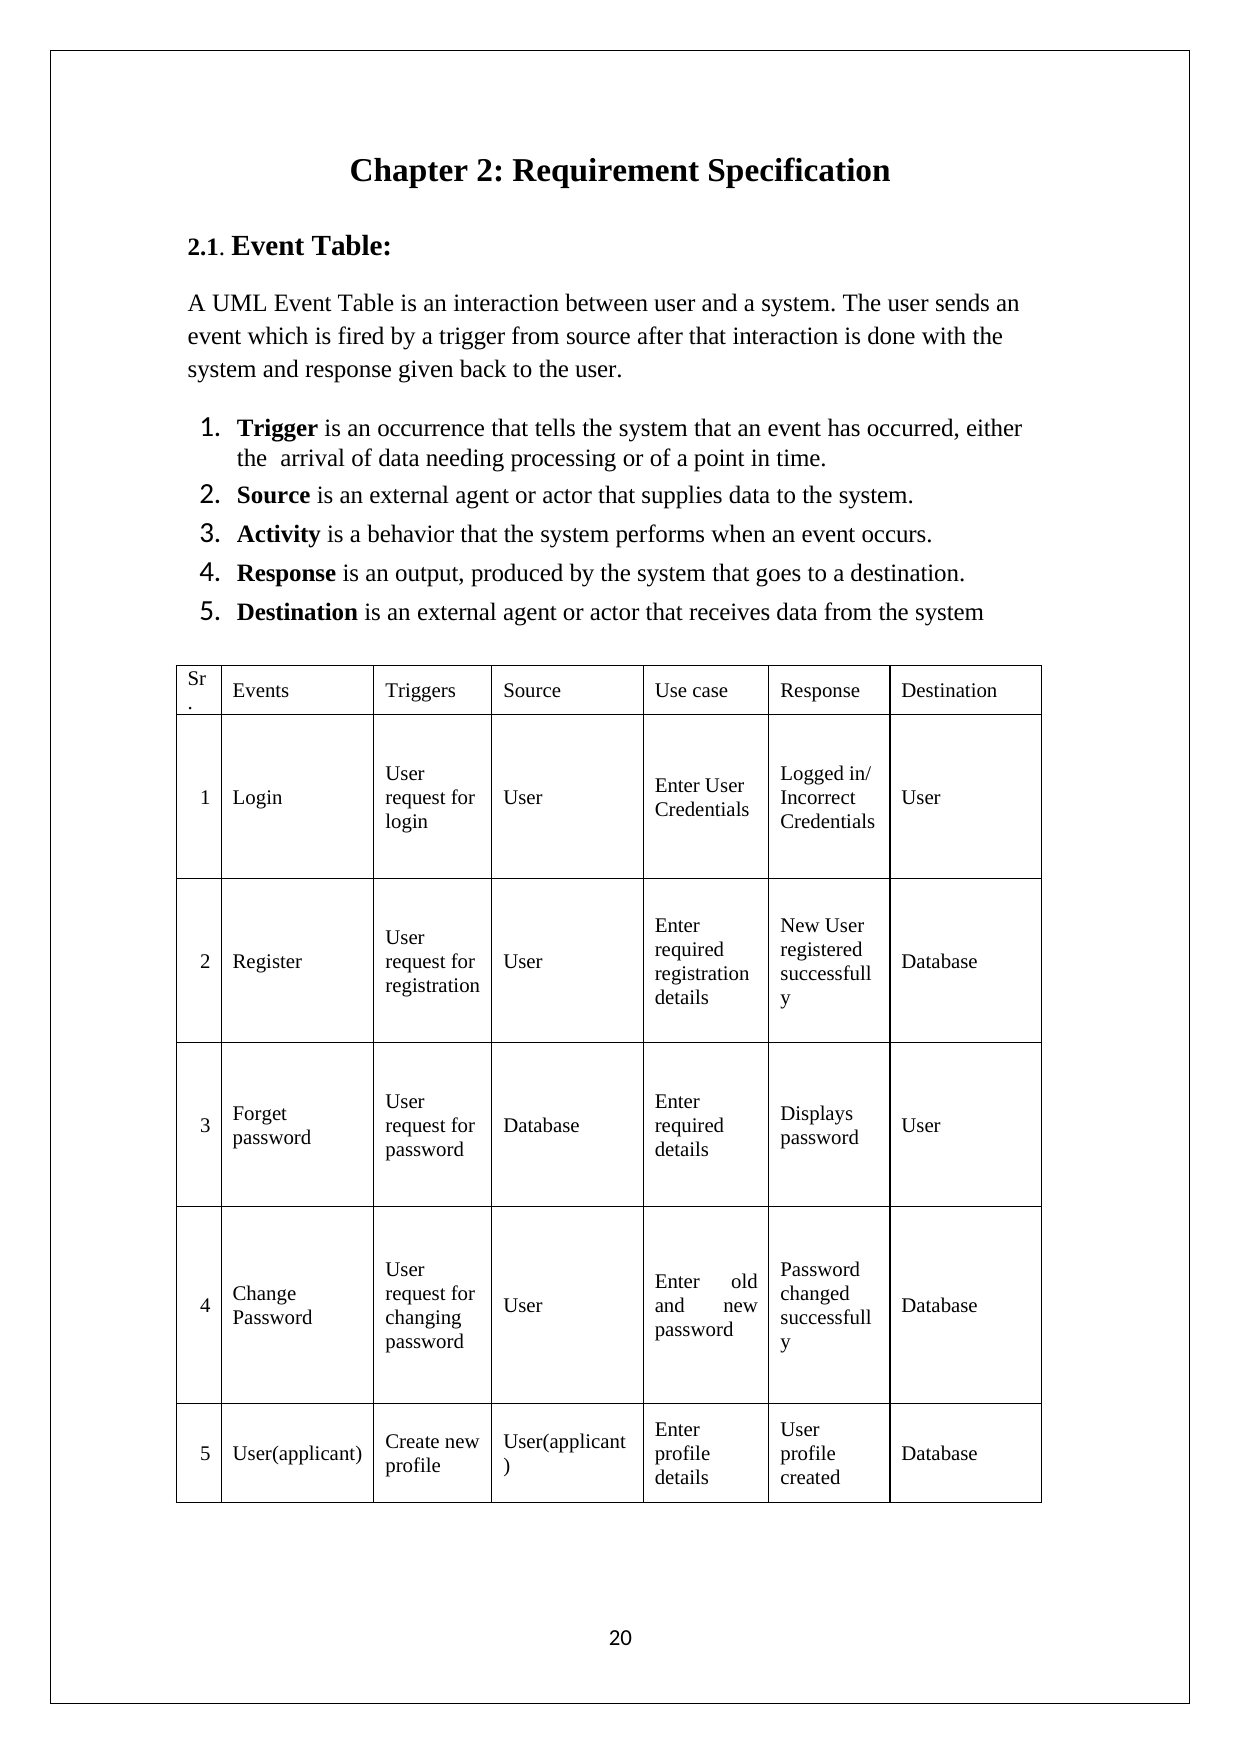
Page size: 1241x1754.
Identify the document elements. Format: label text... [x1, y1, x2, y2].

table_cell Register [222, 879, 373, 1042]
table_cell Enter profile details [644, 1404, 768, 1502]
table_cell User [492, 879, 643, 1042]
table_cell Logged in/ Incorrect Credentials [769, 715, 889, 878]
table_cell 2 [177, 879, 221, 1042]
table_cell 5 [177, 1404, 221, 1502]
table_cell User [891, 1043, 1041, 1206]
table_cell User [492, 715, 643, 878]
table_header Destination [891, 666, 1041, 714]
table_cell User [891, 715, 1041, 878]
table_cell 4 [177, 1207, 221, 1403]
table_cell 1 [177, 715, 221, 878]
table_cell Enter required registration details [644, 879, 768, 1042]
table_cell Enter old and new password [644, 1207, 768, 1403]
table_cell Database [891, 1207, 1041, 1403]
table_cell Password changed successfully [769, 1207, 889, 1403]
table_cell New User registered successfully [769, 879, 889, 1042]
table_cell User request for registration [374, 879, 491, 1042]
table_cell User(applicant) [222, 1404, 373, 1502]
table_cell 3 [177, 1043, 221, 1206]
table_header Response [769, 666, 889, 714]
table_cell User [492, 1207, 643, 1403]
table_cell Forget password [222, 1043, 373, 1206]
table_header Triggers [374, 666, 491, 714]
list Trigger is an occurrence that tells the system that an event has occurred, either the arrival of data needing processing or of a point in time. [199, 408, 1036, 472]
text A UML Event Table is an interaction between user and a system. The user sends an event which is fired by a trigger from source after that interaction is done with the system and response given back to the user. [187, 288, 1053, 382]
list Source is an external agent or actor that supplies data to the system. [199, 475, 1053, 511]
text 2.1. Event Table: [187, 228, 1053, 262]
table_cell Database [891, 879, 1041, 1042]
table_cell Database [492, 1043, 643, 1206]
table_cell Change Password [222, 1207, 373, 1403]
table_cell User request for changing password [374, 1207, 491, 1403]
table_cell User request for password [374, 1043, 491, 1206]
table_header Events [222, 666, 373, 714]
text Chapter 2: Requirement Specification [187, 150, 1053, 188]
table_cell Displays password [769, 1043, 889, 1206]
list Activity is a behavior that the system performs when an event occurs. [199, 514, 1053, 550]
table_cell Enter User Credentials [644, 715, 768, 878]
list Response is an output, produced by the system that goes to a destination. [199, 553, 1053, 589]
list Destination is an external agent or actor that receives data from the system [199, 592, 1053, 628]
table_cell User(applicant) [492, 1404, 643, 1502]
table_header Source [492, 666, 643, 714]
table_header Use case [644, 666, 768, 714]
table_cell Login [222, 715, 373, 878]
table_cell User request for login [374, 715, 491, 878]
table_cell Create new profile [374, 1404, 491, 1502]
table_cell Database [891, 1404, 1041, 1502]
table_cell Enter required details [644, 1043, 768, 1206]
table_cell User profile created [769, 1404, 889, 1502]
table_header Sr. [177, 666, 221, 714]
